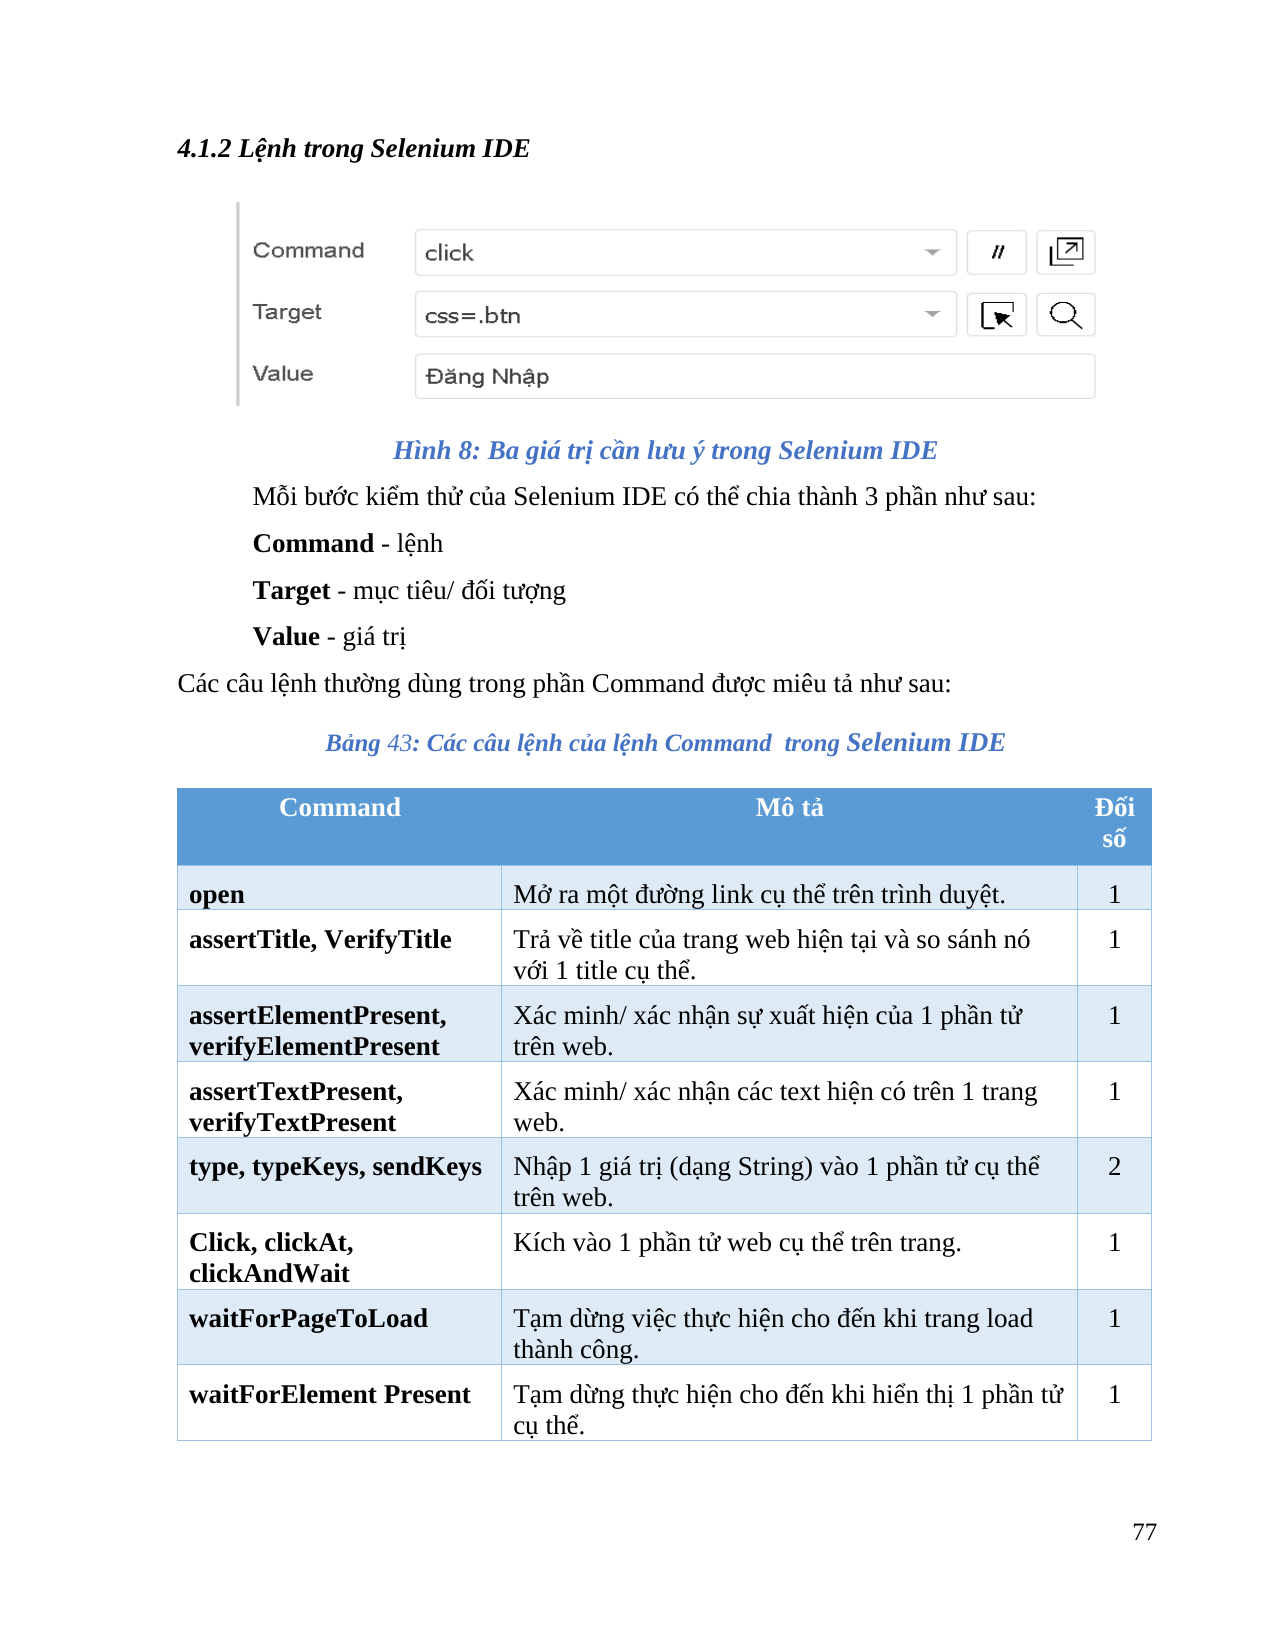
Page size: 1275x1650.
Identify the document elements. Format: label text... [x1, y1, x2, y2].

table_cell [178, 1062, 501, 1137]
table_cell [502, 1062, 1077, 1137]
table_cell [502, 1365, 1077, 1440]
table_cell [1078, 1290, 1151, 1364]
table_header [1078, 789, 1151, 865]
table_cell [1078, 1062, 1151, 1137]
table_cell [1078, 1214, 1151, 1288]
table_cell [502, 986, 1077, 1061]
text Command - lệnh [252, 527, 1157, 558]
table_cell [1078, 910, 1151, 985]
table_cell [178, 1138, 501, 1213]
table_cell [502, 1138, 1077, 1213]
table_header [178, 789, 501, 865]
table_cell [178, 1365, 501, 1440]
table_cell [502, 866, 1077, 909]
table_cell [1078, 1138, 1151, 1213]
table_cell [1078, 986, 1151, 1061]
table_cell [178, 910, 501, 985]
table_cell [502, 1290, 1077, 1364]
text Value - giá trị [252, 620, 1157, 652]
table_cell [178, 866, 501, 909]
text Mỗi bước kiểm thử của Selenium IDE có thể chia thành 3 phần như sau: [252, 480, 1157, 512]
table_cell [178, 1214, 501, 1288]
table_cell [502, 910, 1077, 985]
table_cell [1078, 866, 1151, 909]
picture [236, 202, 1098, 406]
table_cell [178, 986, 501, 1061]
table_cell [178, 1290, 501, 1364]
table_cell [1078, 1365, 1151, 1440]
subtitle 4.1.2 Lệnh trong Selenium IDE [177, 132, 1157, 164]
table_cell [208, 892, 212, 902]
text Các câu lệnh thường dùng trong phần Command được miêu tả như sau: [177, 667, 1157, 698]
text Target - mục tiêu/ đối tượng [252, 574, 1157, 605]
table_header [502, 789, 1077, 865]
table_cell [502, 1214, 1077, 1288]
